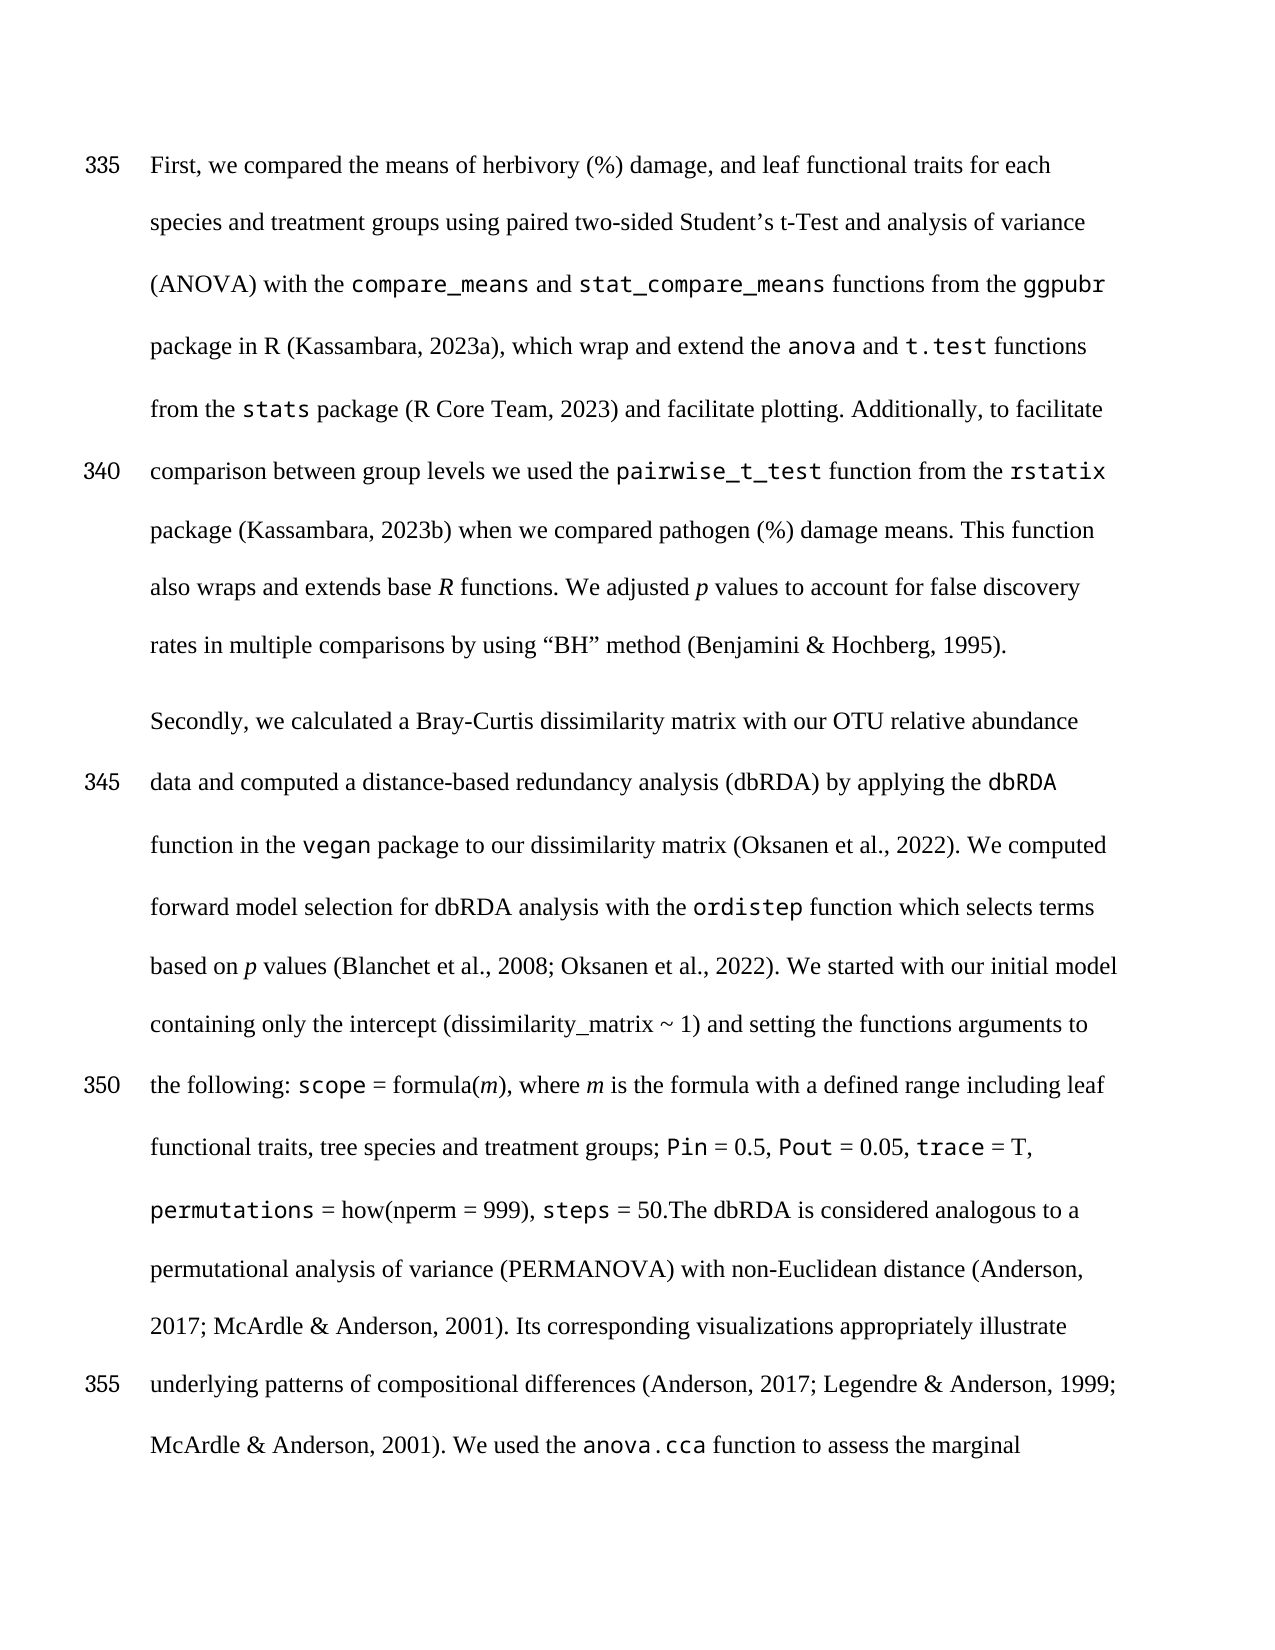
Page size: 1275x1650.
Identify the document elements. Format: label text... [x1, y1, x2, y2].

text First, we compared the means of herbivory (%) damage, and leaf functional traits for each species and treatment groups using paired two-sided Student’s t-Test and analysis of variance (ANOVA) with the compare_means and stat_compare_means functions from the ggpubr package in R (Kassambara, 2023a), which wrap and extend the anova and t.test functions from the stats package (R Core Team, 2023) and facilitate plotting. Additionally, to facilitate comparison between group levels we used the pairwise_t_test function from the rstatix package (Kassambara, 2023b) when we compared pathogen (%) damage means. This function also wraps and extends base R functions. We adjusted p values to account for false discovery rates in multiple comparisons by using “BH” method (Benjamini & Hochberg, 1995). [150, 150, 1125, 659]
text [150, 706, 1125, 1460]
